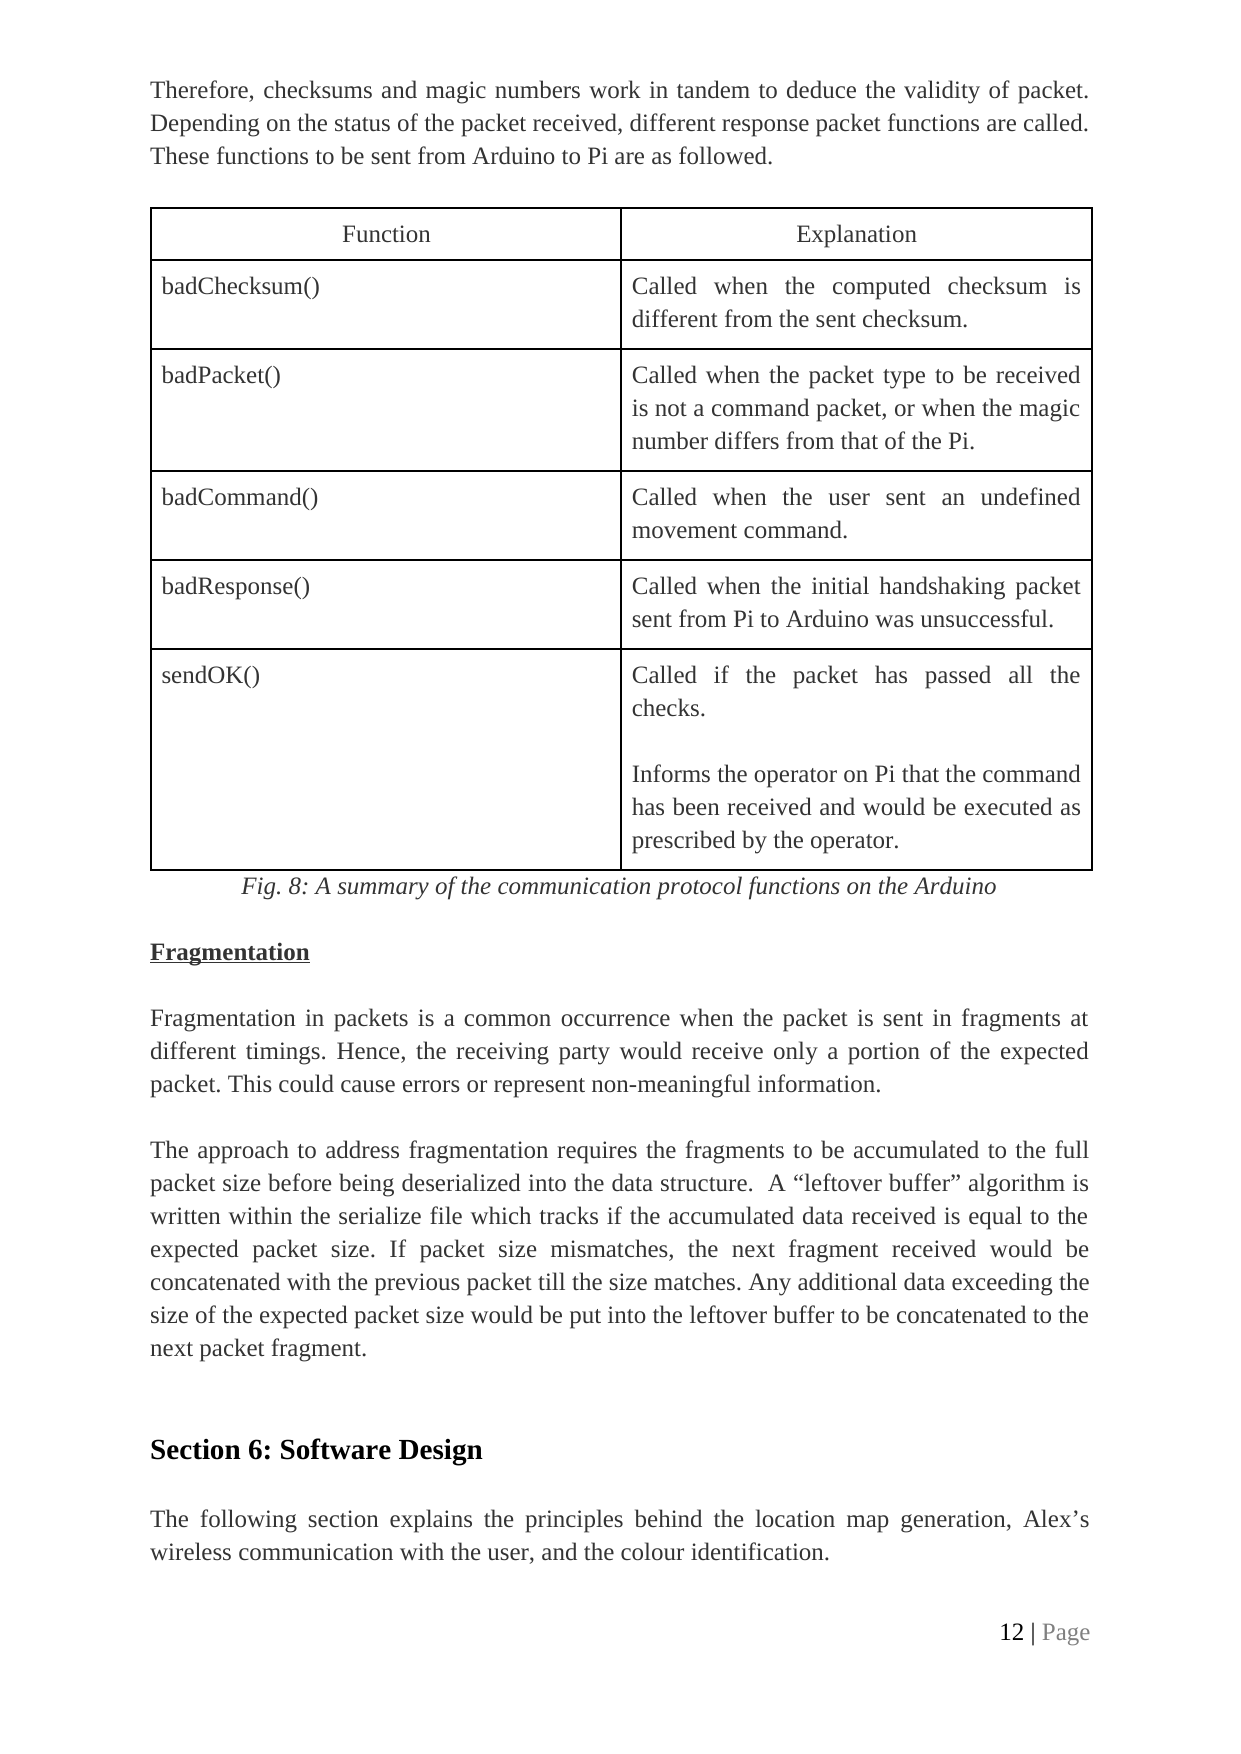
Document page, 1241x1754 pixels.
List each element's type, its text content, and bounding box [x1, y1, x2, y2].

table_cell Called when the initial handshaking packet sent from Pi to Arduino was unsuccessful. [622, 561, 1091, 648]
text The approach to address fragmentation requires the fragments to be accumulated to the full packet size before being deserialized into the data structure. A “leftover buffer” algorithm is written within the serialize file which tracks if the accumulated data received is equal to the expected packet size. If packet size mismatches, the next fragment received would be concatenated with the previous packet till the size matches. Any additional data exceeding the size of the expected packet size would be put into the leftover buffer to be concatenated to the next packet fragment. [150, 1135, 1090, 1362]
table_cell sendOK() [152, 650, 620, 869]
table_header Function [152, 209, 620, 259]
table_cell Called when the user sent an undefined movement command. [622, 472, 1091, 559]
table_cell Called if the packet has passed all the checks. Informs the operator on Pi that the command has been received and would be executed as prescribed by the operator. [622, 650, 1091, 869]
text The following section explains the principles behind the location map generation, Alex’s wireless communication with the user, and the colour identification. [150, 1504, 1090, 1565]
text Therefore, checksums and magic numbers work in tandem to deduce the validity of packet. Depending on the status of the packet received, different response packet functions are called. These functions to be sent from Arduino to Pi are as followed. [150, 75, 1090, 170]
table_cell badResponse() [152, 561, 620, 648]
table_cell badCommand() [152, 472, 620, 559]
text Fragmentation in packets is a common occurrence when the packet is sent in fragments at different timings. Hence, the receiving party would receive only a portion of the expected packet. This could cause errors or represent non-meaningful information. [150, 1003, 1090, 1098]
table_header Explanation [622, 209, 1091, 259]
table_cell badChecksum() [152, 261, 620, 348]
table_cell badPacket() [152, 350, 620, 470]
text Section 6: Software Design [150, 1432, 1090, 1466]
text Fig. 8: A summary of the communication protocol functions on the Arduino [150, 871, 1090, 899]
text Fragmentation [150, 937, 1090, 966]
table_cell Called when the computed checksum is different from the sent checksum. [622, 261, 1091, 348]
table_cell Called when the packet type to be received is not a command packet, or when the magic number differs from that of the Pi. [622, 350, 1091, 470]
